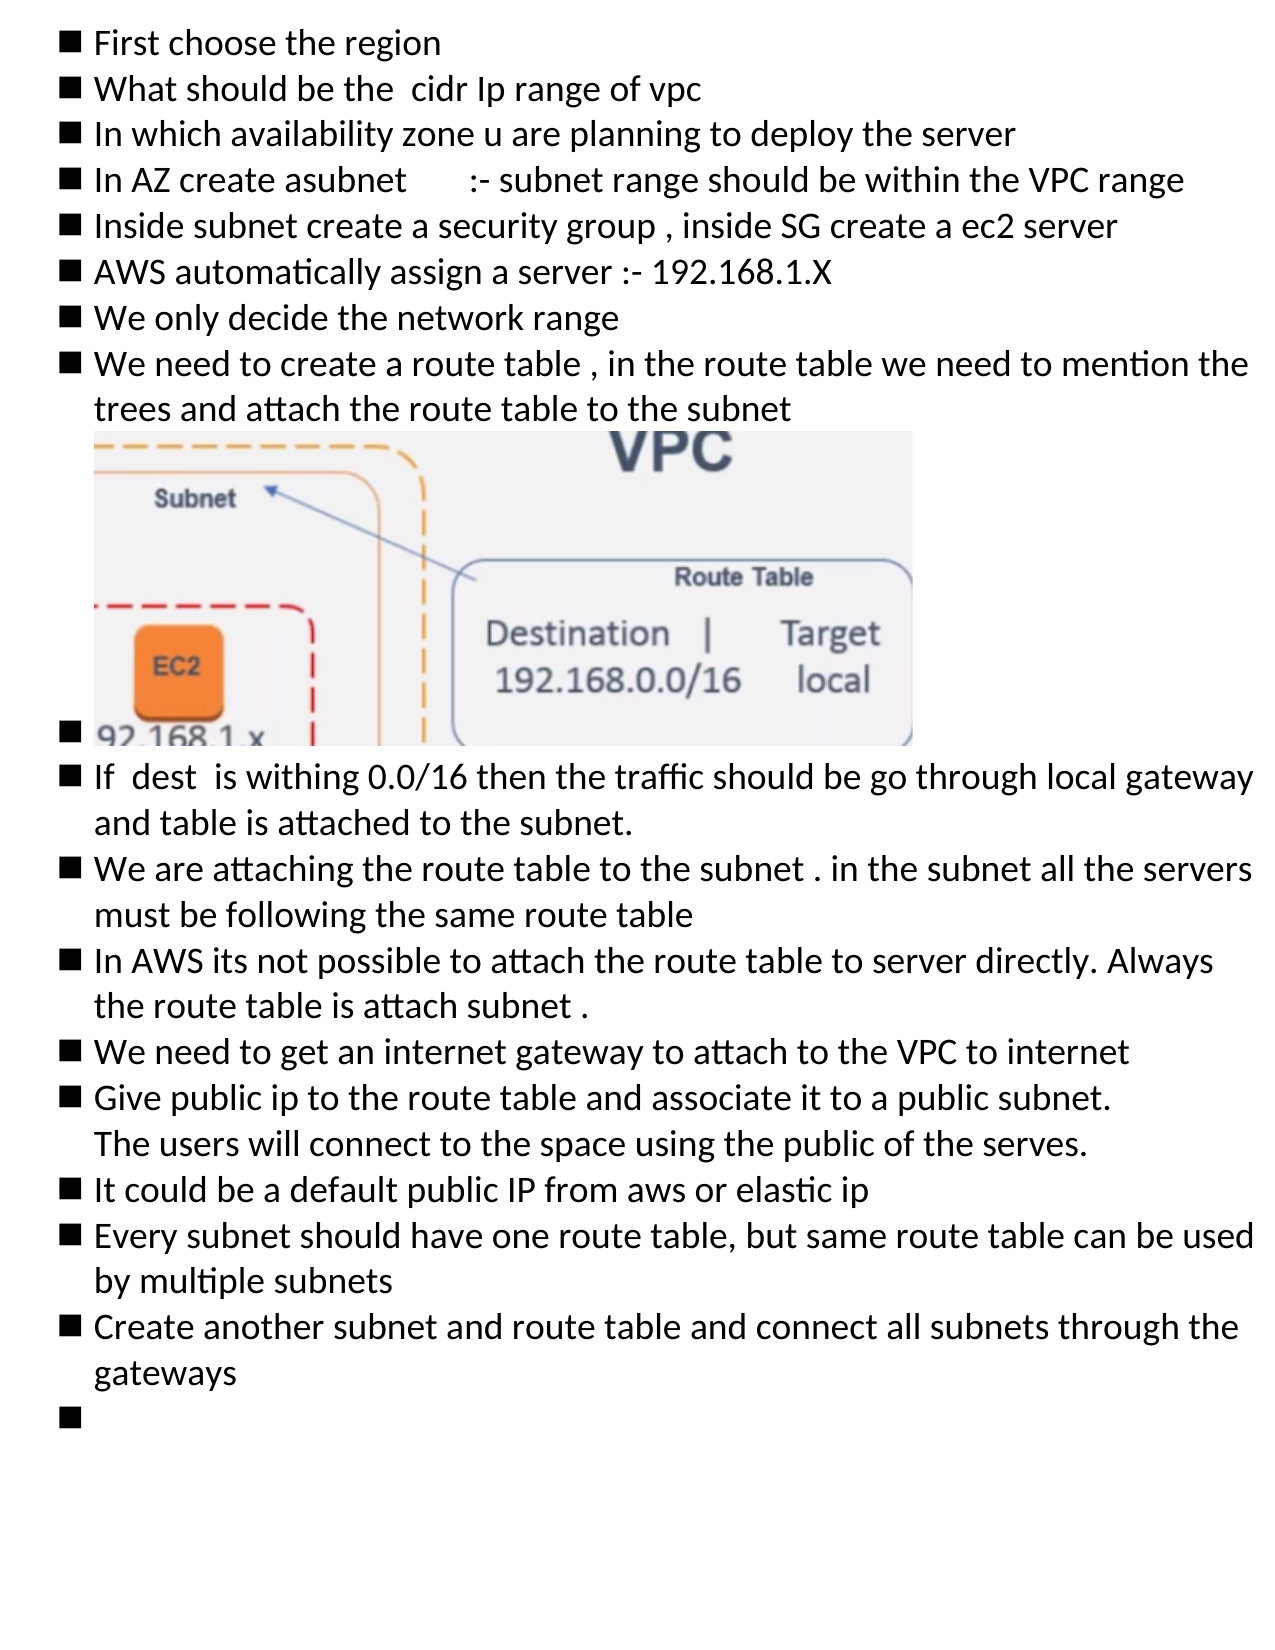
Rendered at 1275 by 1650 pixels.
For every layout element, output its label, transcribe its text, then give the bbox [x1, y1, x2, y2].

list We need to get an internet gateway to attach to the VPC to internet [56, 1028, 1266, 1074]
picture [93, 431, 913, 746]
list We need to create a route table , in the route table we need to mention the trees and attach the route table to the subnet [56, 339, 1266, 431]
list In AZ create asubnet :- subnet range should be within the VPC range [56, 156, 1266, 202]
list We only decide the network range [56, 294, 1266, 339]
list If dest is withing 0.0/16 then the traffic should be go through local gateway and table is attached to the subnet. [56, 753, 1266, 845]
list First choose the region [56, 19, 1266, 64]
list Give public ip to the route table and associate it to a public subnet. [56, 1074, 1266, 1120]
list In AWS its not possible to attach the route table to server directly. Always the route table is attach subnet . [56, 937, 1266, 1028]
list In which availability zone u are planning to deploy the server [56, 110, 1266, 156]
list Create another subnet and route table and connect all subnets through the gateways [56, 1303, 1266, 1395]
list We are attaching the route table to the subnet . in the subnet all the servers must be following the same route table [56, 845, 1266, 937]
list Inside subnet create a security group , inside SG create a ec2 server [56, 202, 1266, 248]
list AWS automatically assign a server :- 192.168.1.X [56, 248, 1266, 294]
list What should be the cidr Ip range of vpc [56, 64, 1266, 110]
list Every subnet should have one route table, but same route table can be used by multiple subnets [56, 1212, 1266, 1303]
list The users will connect to the space using the public of the serves. [94, 1120, 1266, 1166]
list It could be a default public IP from aws or elastic ip [56, 1166, 1266, 1212]
